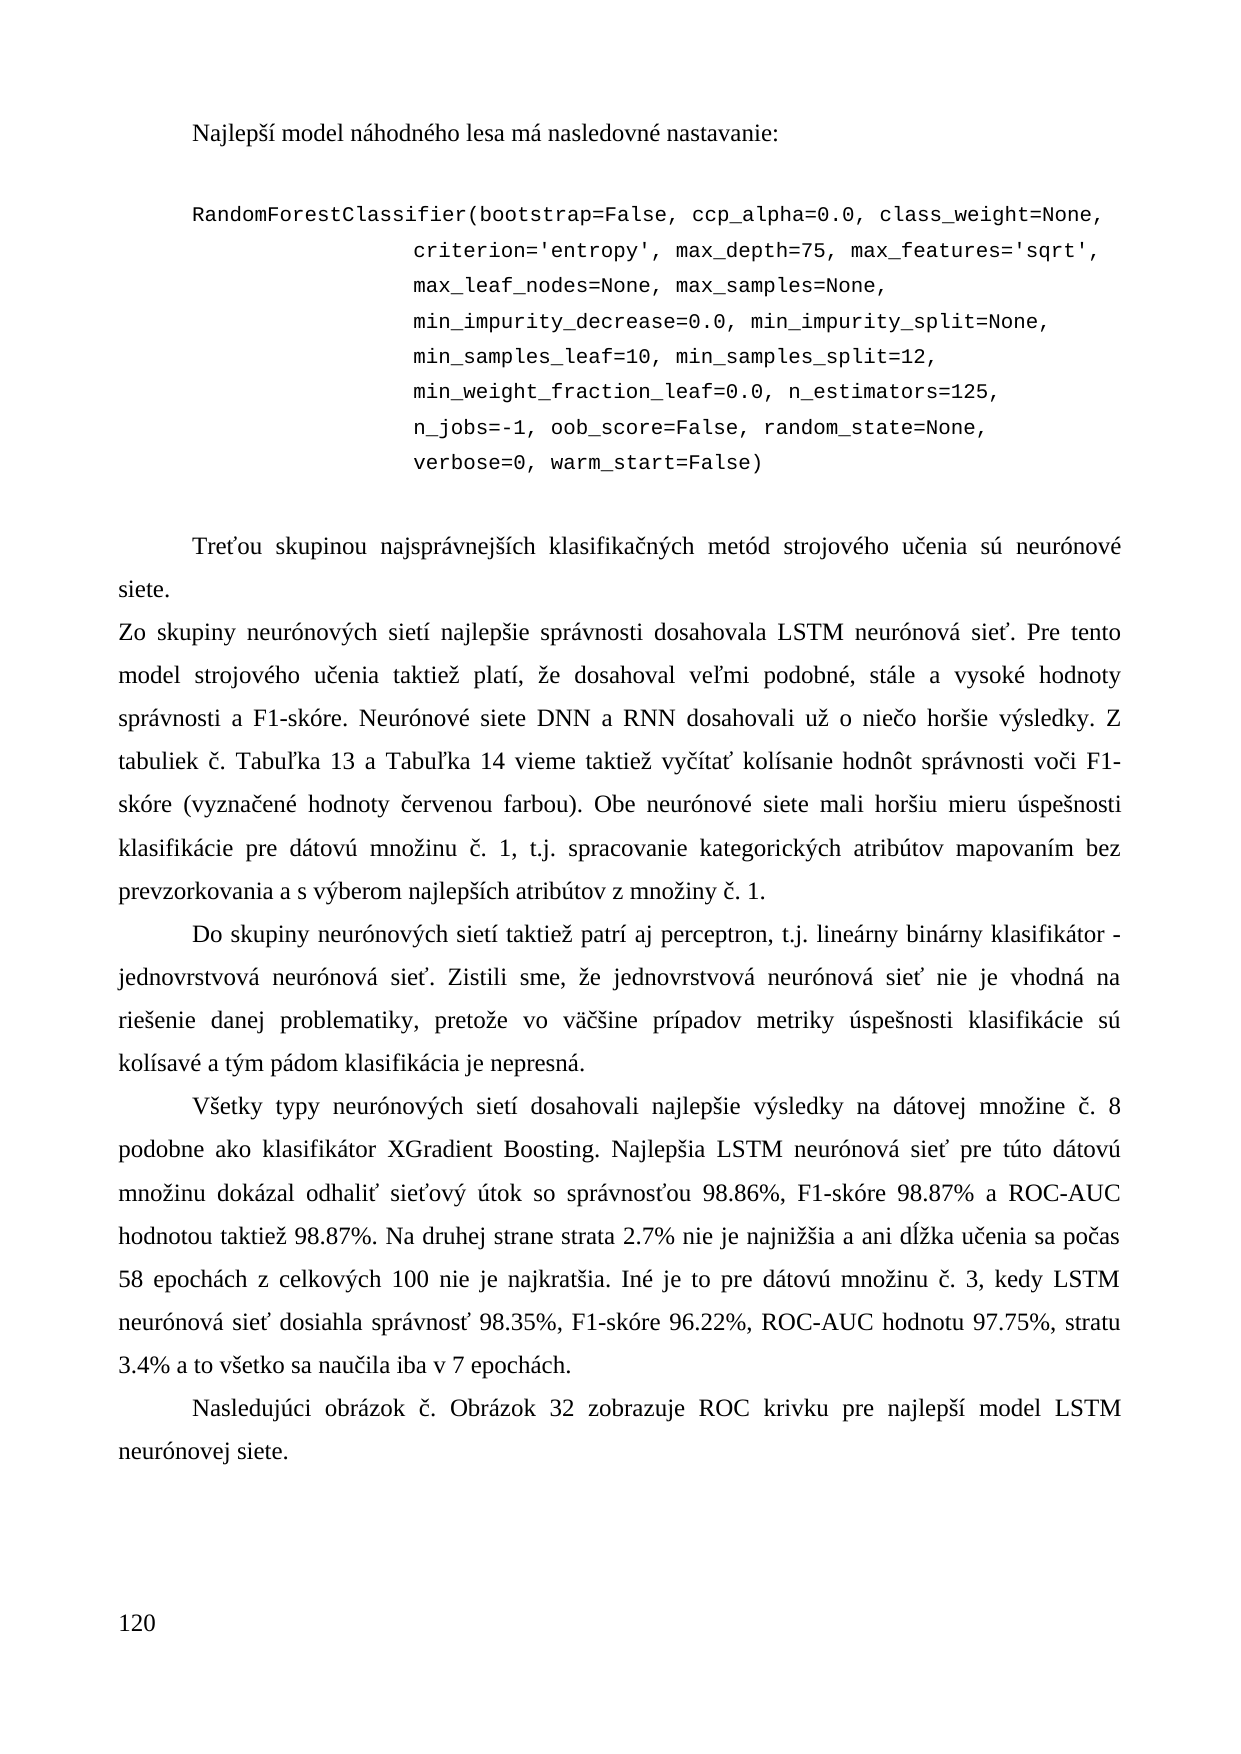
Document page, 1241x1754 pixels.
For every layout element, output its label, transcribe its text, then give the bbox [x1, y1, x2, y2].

text Treťou skupinou najsprávnejších klasifikačných metód strojového učenia sú neurónové siete. [118, 531, 1122, 603]
text RandomForestClassifier(bootstrap=False, ccp_alpha=0.0, class_weight=None, [192, 204, 1122, 228]
text Zo skupiny neurónových sietí najlepšie správnosti dosahovala LSTM neurónová sieť. Pre tento model strojového učenia taktiež platí, že dosahoval veľmi podobné, stále a vysoké hodnoty správnosti a F1-skóre. Neurónové siete DNN a RNN dosahovali už o niečo horšie výsledky. Z tabuliek č. 12 a 13 vieme taktiež vyčítať kolísanie hodnôt správnosti voči F1-skóre (vyznačené hodnoty červenou farbou). Obe neurónové siete mali horšiu mieru úspešnosti klasifikácie pre dátovú množinu č. 1, t.j. spracovanie kategorických atribútov mapovaním bez prevzorkovania a s výberom najlepších atribútov z množiny č. 1. [118, 617, 1122, 904]
text Do skupiny neurónových sietí taktiež patrí aj perceptron, t.j. lineárny binárny klasifikátor - jednovrstvová neurónová sieť. Zistili sme, že jednovrstvová neurónová sieť nie je vhodná na riešenie danej problematiky, pretože vo väčšine prípadov metriky úspešnosti klasifikácie sú kolísavé a tým pádom klasifikácia je nepresná. [118, 919, 1122, 1077]
text Nasledujúci obrázok č. 32 zobrazuje ROC krivku pre najlepší model LSTM neurónovej siete. [118, 1393, 1122, 1465]
text criterion='entropy', max_depth=75, max_features='sqrt', max_leaf_nodes=None, max_samples=None, min_impurity_decrease=0.0, min_impurity_split=None, min_samples_leaf=10, min_samples_split=12, min_weight_fraction_leaf=0.0, n_estimators=125, [413, 240, 1122, 405]
text Najlepší model náhodného lesa má nasledovné nastavanie: [118, 118, 1122, 147]
text Všetky typy neurónových sietí dosahovali najlepšie výsledky na dátovej množine č. 8 podobne ako klasifikátor XGradient Boosting. Najlepšia LSTM neurónová sieť pre túto dátovú množinu dokázal odhaliť sieťový útok so správnosťou 98.86%, F1-skóre 98.87% a ROC-AUC hodnotou taktiež 98.87%. Na druhej strane strata 2.7% nie je najnižšia a ani dĺžka učenia sa počas 58 epochách z celkových 100 nie je najkratšia. Iné je to pre dátovú množinu č. 3, kedy LSTM neurónová sieť dosiahla správnosť 98.35%, F1-skóre 96.22%, ROC-AUC hodnotu 97.75%, stratu 3.4% a to všetko sa naučila iba v 7 epochách. [118, 1091, 1122, 1379]
text n_jobs=-1, oob_score=False, random_state=None, verbose=0, warm_start=False) [413, 417, 1122, 476]
